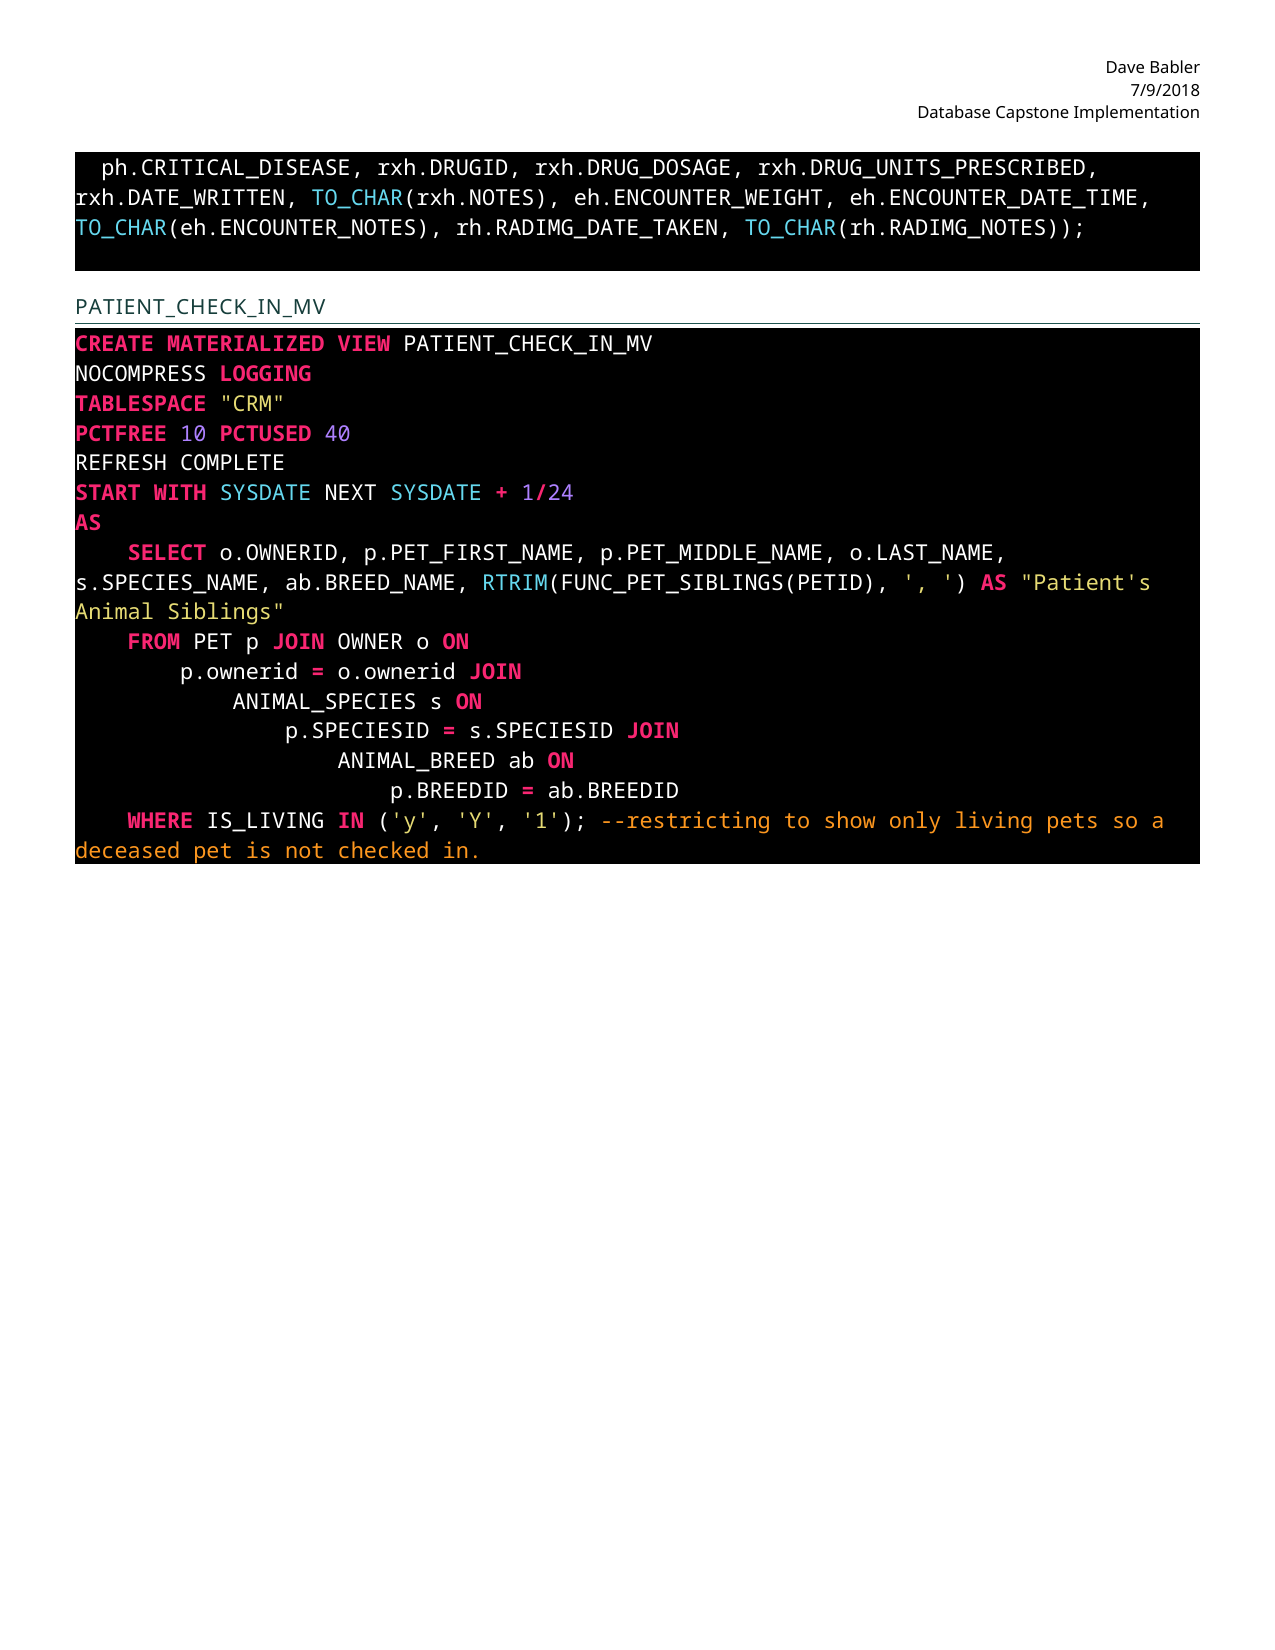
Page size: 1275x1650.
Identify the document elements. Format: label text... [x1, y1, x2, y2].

text ANIMAL_SPECIES s ON [75, 686, 1200, 716]
text CREATE MATERIALIZED VIEW PATIENT_CHECK_IN_MV [75, 328, 1200, 358]
text NOCOMPRESS LOGGING [75, 358, 1200, 388]
text PCTFREE 10 PCTUSED 40 [75, 418, 1200, 447]
text WHERE IS_LIVING IN ('y', 'Y', '1'); --restricting to show only living pets so a deceased pet is not checked in. [75, 805, 1200, 864]
text REFRESH COMPLETE [75, 447, 1200, 477]
text START WITH SYSDATE NEXT SYSDATE + 1/24 [75, 477, 1200, 507]
text p.SPECIESID = s.SPECIESID JOIN [75, 716, 1200, 745]
subtitle PATIENT_CHECK_IN_MV [75, 292, 1200, 323]
text FROM PET p JOIN OWNER o ON [75, 626, 1200, 656]
text SELECT o.OWNERID, p.PET_FIRST_NAME, p.PET_MIDDLE_NAME, o.LAST_NAME, s.SPECIES_NAME, ab.BREED_NAME, RTRIM(FUNC_PET_SIBLINGS(PETID), ', ') AS "Patient's Animal Siblings" [75, 537, 1200, 626]
text ANIMAL_BREED ab ON [75, 745, 1200, 775]
text p.ownerid = o.ownerid JOIN [75, 656, 1200, 686]
text ph.CRITICAL_DISEASE, rxh.DRUGID, rxh.DRUG_DOSAGE, rxh.DRUG_UNITS_PRESCRIBED, rxh.DATE_WRITTEN, TO_CHAR(rxh.NOTES), eh.ENCOUNTER_WEIGHT, eh.ENCOUNTER_DATE_TIME, TO_CHAR(eh.ENCOUNTER_NOTES), rh.RADIMG_DATE_TAKEN, TO_CHAR(rh.RADIMG_NOTES)); [75, 152, 1200, 241]
text p.BREEDID = ab.BREEDID [75, 775, 1200, 805]
text TABLESPACE "CRM" [75, 388, 1200, 418]
text AS [75, 507, 1200, 537]
